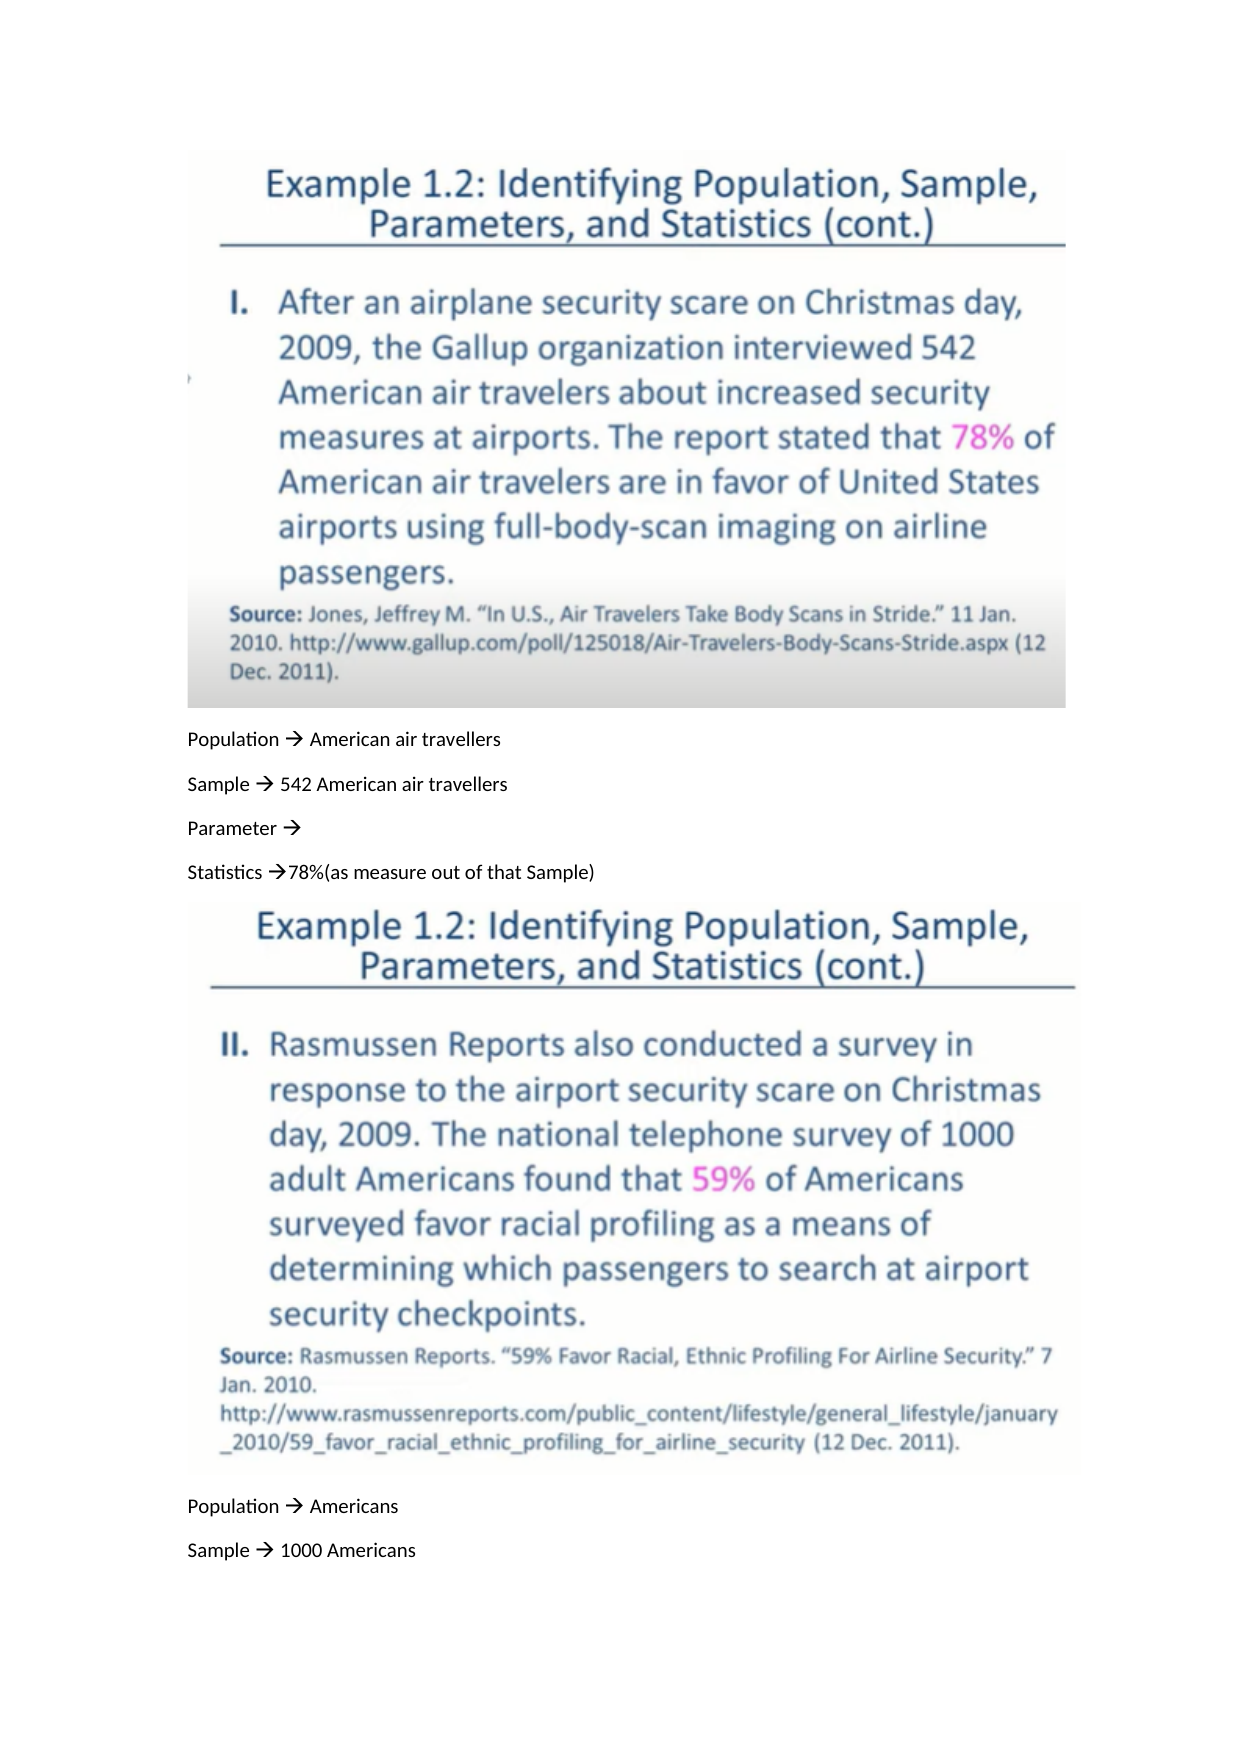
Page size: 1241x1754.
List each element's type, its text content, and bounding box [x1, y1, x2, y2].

picture [187, 150, 1066, 708]
text Sample 1000 Americans [187, 1538, 1090, 1563]
text Population Americans [187, 1494, 1090, 1519]
picture [187, 902, 1082, 1475]
text Population American air travellers [187, 727, 1090, 752]
text Parameter [187, 815, 1090, 840]
text Statistics 78%(as measure out of that Sample) [187, 859, 1090, 884]
text Sample 542 American air travellers [187, 771, 1090, 796]
